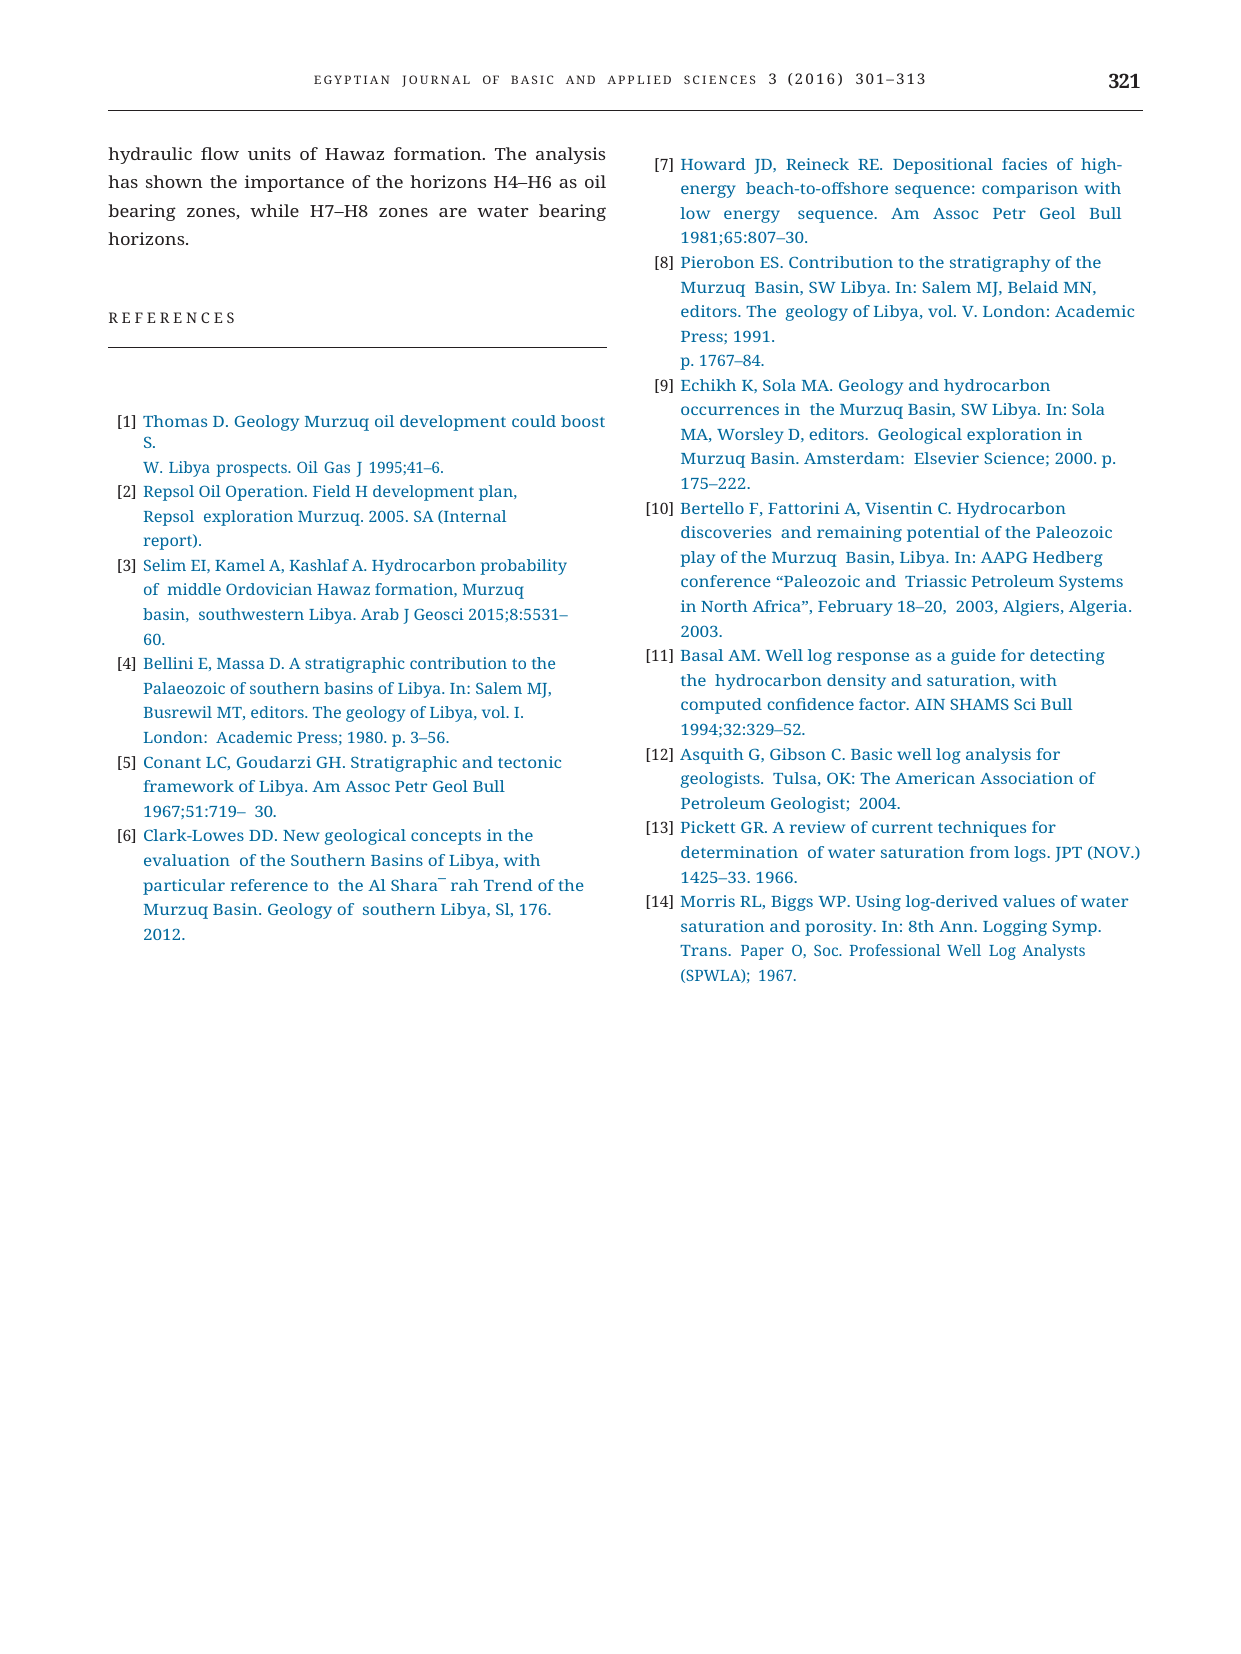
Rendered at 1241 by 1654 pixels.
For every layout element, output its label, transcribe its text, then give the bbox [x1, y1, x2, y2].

list Basal AM. Well log response as a guide for detecting the hydrocarbon density and saturation, with computed confidence factor. AIN SHAMS Sci Bull 1994;32:329–52. [645, 645, 1106, 740]
picture [1004, 603, 1010, 610]
picture [731, 971, 736, 979]
picture [144, 806, 149, 814]
picture [390, 905, 396, 913]
picture [953, 528, 959, 536]
list Bertello F, Fattorini A, Visentin C. Hydrocarbon discoveries and remaining potential of the Paleozoic play of the Murzuq Basin, Libya. In: AAPG Hedberg conference “Paleozoic and Triassic Petroleum Systems in North Africa”, February 18–20, 2003, Algiers, Algeria. 2003. [645, 497, 1142, 642]
picture [153, 583, 159, 593]
picture [413, 782, 419, 790]
picture [1037, 748, 1043, 757]
picture [816, 805, 823, 813]
picture [891, 903, 898, 911]
list Repsol Oil Operation. Field H development plan, Repsol exploration Murzuq. 2005. SA (Internal report). [117, 481, 562, 551]
text p. 1767–84. [680, 350, 1157, 371]
picture [507, 831, 513, 839]
picture [833, 430, 839, 438]
list Selim EI, Kamel A, Kashlaf A. Hydrocarbon probability of middle Ordovician Hawaz formation, Murzuq basin, southwestern Libya. Arab J Geosci 2015;8:5531–60. [117, 554, 573, 649]
picture [982, 554, 988, 561]
list Asquith G, Gibson C. Basic well log analysis for geologists. Tulsa, OK: The American Association of Petroleum Geologist; 2004. [645, 743, 1143, 814]
list Thomas D. Geology Murzuq oil development could boost S. [117, 411, 611, 453]
picture [705, 307, 711, 315]
picture [822, 657, 829, 665]
picture [897, 848, 903, 856]
picture [320, 856, 326, 864]
picture [1070, 603, 1076, 610]
list Pierobon ES. Contribution to the stratigraphy of the Murzuq Basin, SW Libya. In: Salem MJ, Belaid MN, editors. The geology of Libya, vol. V. London: Academic Press; 1991. [654, 252, 1135, 347]
picture [523, 856, 529, 864]
picture [828, 313, 835, 321]
picture [275, 463, 279, 473]
picture [787, 504, 795, 512]
picture [144, 780, 150, 789]
picture [548, 879, 554, 888]
picture [248, 879, 254, 888]
picture [723, 823, 731, 831]
picture [163, 929, 168, 937]
picture [511, 659, 516, 669]
picture [353, 561, 358, 569]
picture [1104, 184, 1110, 192]
text hydraulic flow units of Hawaz formation. The analysis has shown the importance of the horizons H4–H6 as oil bearing zones, while H7–H8 zones are water bearing horizons. [108, 142, 607, 251]
text W. Libya prospects. Oil Gas J 1995;41–6. [143, 457, 611, 478]
picture [359, 758, 365, 766]
list Conant LC, Goudarzi GH. Stratigraphic and tectonic framework of Libya. Am Assoc Petr Geol Bull 1967;51:719– 30. [117, 751, 579, 822]
picture [235, 707, 242, 716]
picture [918, 258, 924, 266]
picture [964, 947, 971, 953]
picture [357, 488, 366, 495]
picture [920, 903, 927, 911]
picture [946, 160, 952, 168]
picture [892, 534, 899, 542]
picture [1075, 258, 1081, 266]
list Howard JD, Reineck RE. Depositional facies of high-energy beach-to-offshore sequence: comparison with low energy sequence. Am Assoc Petr Geol Bull 1981;65:807–30. [654, 153, 1122, 248]
picture [723, 780, 730, 788]
text R E F E R E N C E S [108, 307, 611, 327]
picture [796, 903, 803, 911]
picture [917, 922, 923, 930]
picture [383, 758, 389, 766]
picture [884, 387, 891, 395]
picture [497, 758, 503, 766]
picture [731, 551, 737, 560]
picture [870, 676, 876, 684]
picture [937, 823, 943, 831]
picture [809, 405, 815, 413]
list Morris RL, Biggs WP. Using log-derived values of water saturation and porosity. In: 8th Ann. Logging Symp. Trans. Paper O, Soc. Professional Well Log Analysts (SPWLA); 1967. [645, 891, 1130, 986]
picture [1071, 895, 1077, 904]
picture [271, 610, 276, 620]
list Bellini E, Massa D. A stratigraphic contribution to the Palaeozoic of southern basins of Libya. In: Salem MJ, Busrewil MT, editors. The geology of Libya, vol. I. London: Academic Press; 1980. p. 3–56. [117, 653, 578, 748]
picture [950, 657, 957, 665]
list Clark-Lowes DD. New geological concepts in the evaluation of the Southern Basins of Libya, with particular reference to the Al Shara¯ rah Trend of the Murzuq Basin. Geology of southern Libya, Sl, 176. 2012. [117, 825, 598, 945]
picture [978, 676, 984, 684]
picture [362, 610, 367, 618]
picture [710, 232, 715, 240]
list Pickett GR. A review of current techniques for determination of water saturation from logs. JPT (NOV.) 1425–33. 1966. [645, 817, 1142, 888]
list Echikh K, Sola MA. Geology and hydrocarbon occurrences in the Murzuq Basin, SW Libya. In: Sola MA, Worsley D, editors. Geological exploration in Murzuq Basin. Amsterdam: Elsevier Science; 2000. p. 175–222. [654, 374, 1141, 494]
